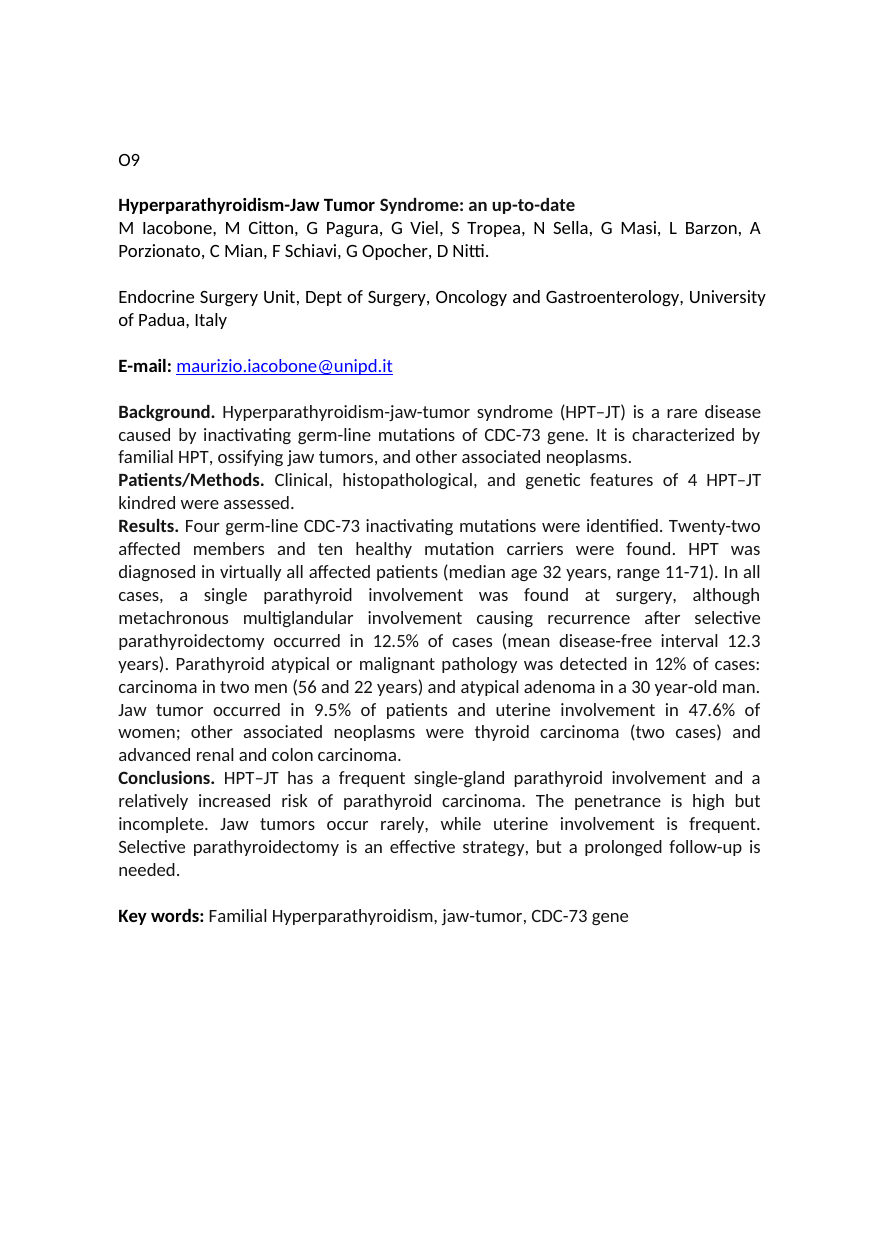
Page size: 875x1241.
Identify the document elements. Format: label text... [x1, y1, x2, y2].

text E-mail: maurizio.iacobone@unipd.it [118, 354, 762, 377]
text M Iacobone, M Citton, G Pagura, G Viel, S Tropea, N Sella, G Masi, L Barzon, A Porzionato, C Mian, F Schiavi, G Opocher, D Nitti. [118, 216, 762, 262]
text Patients/Methods. Clinical, histopathological, and genetic features of 4 HPT–JT kindred were assessed. [118, 468, 762, 514]
text Endocrine Surgery Unit, Dept of Surgery, Oncology and Gastroenterology, University of Padua, Italy [118, 285, 767, 331]
text O9 [118, 148, 767, 171]
text Conclusions. HPT–JT has a frequent single-gland parathyroid involvement and a relatively increased risk of parathyroid carcinoma. The penetrance is high but incomplete. Jaw tumors occur rarely, while uterine involvement is frequent. Selective parathyroidectomy is an effective strategy, but a prolonged follow-up is needed. [118, 766, 762, 881]
text Hyperparathyroidism-Jaw Tumor Syndrome: an up-to-date [118, 193, 762, 216]
text Key words: Familial Hyperparathyroidism, jaw-tumor, CDC-73 gene [118, 904, 762, 927]
text Results. Four germ-line CDC-73 inactivating mutations were identified. Twenty-two affected members and ten healthy mutation carriers were found. HPT was diagnosed in virtually all affected patients (median age 32 years, range 11-71). In all cases, a single parathyroid involvement was found at surgery, although metachronous multiglandular involvement causing recurrence after selective parathyroidectomy occurred in 12.5% of cases (mean disease-free interval 12.3 years). Parathyroid atypical or malignant pathology was detected in 12% of cases: carcinoma in two men (56 and 22 years) and atypical adenoma in a 30 year-old man. Jaw tumor occurred in 9.5% of patients and uterine involvement in 47.6% of women; other associated neoplasms were thyroid carcinoma (two cases) and advanced renal and colon carcinoma. [118, 514, 762, 766]
text Background. Hyperparathyroidism-jaw-tumor syndrome (HPT–JT) is a rare disease caused by inactivating germ-line mutations of CDC-73 gene. It is characterized by familial HPT, ossifying jaw tumors, and other associated neoplasms. [118, 400, 762, 468]
